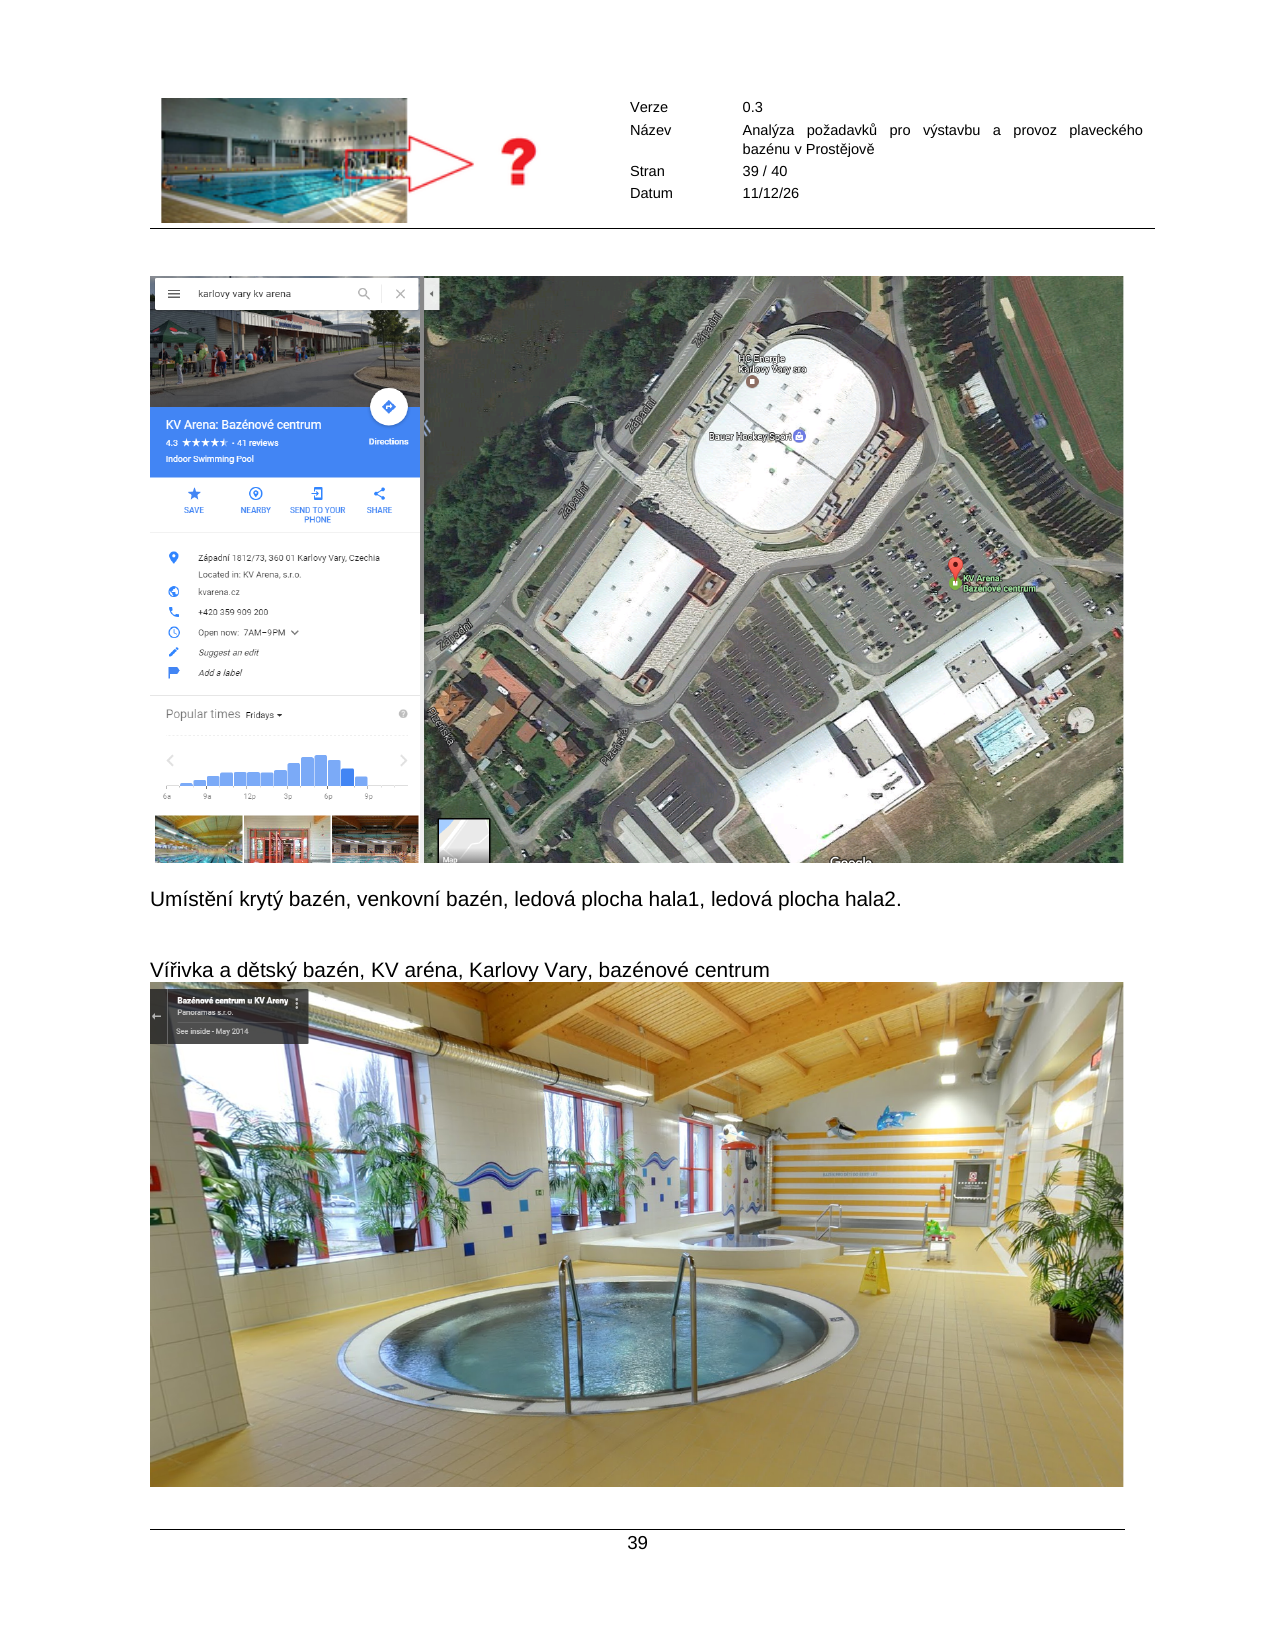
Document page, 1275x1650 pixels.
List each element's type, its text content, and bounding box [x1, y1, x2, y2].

picture [161, 98, 619, 223]
picture [150, 276, 1124, 863]
text Umístění krytý bazén, venkovní bazén, ledová plocha hala1, ledová plocha hala2. [150, 886, 1125, 910]
text Vířivka a dětský bazén, KV aréna, Karlovy Vary, bazénové centrum [150, 958, 1125, 982]
picture [150, 982, 1124, 1487]
